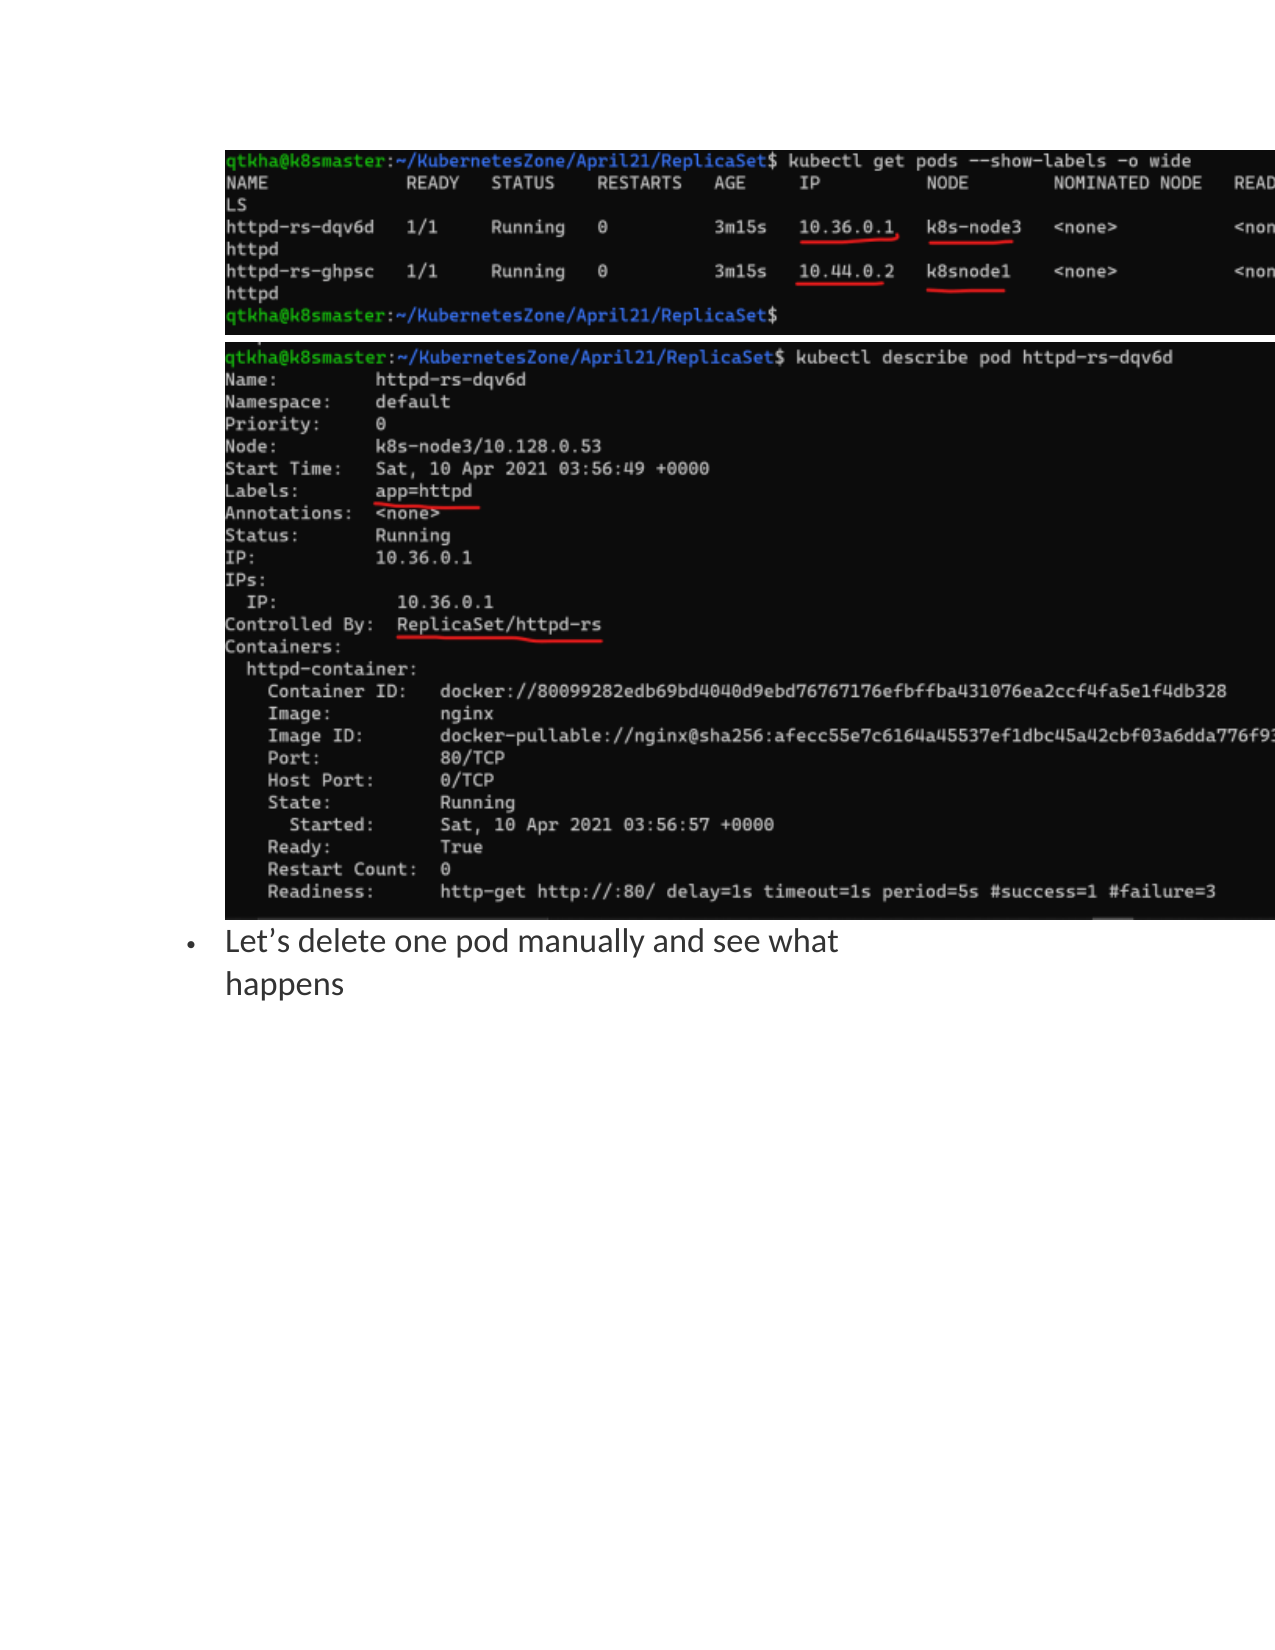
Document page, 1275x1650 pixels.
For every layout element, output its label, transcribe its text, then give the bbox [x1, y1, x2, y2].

list Let’s delete one pod manually and see what happens [187, 919, 1125, 1003]
picture [225, 342, 1275, 920]
picture [225, 150, 1275, 335]
